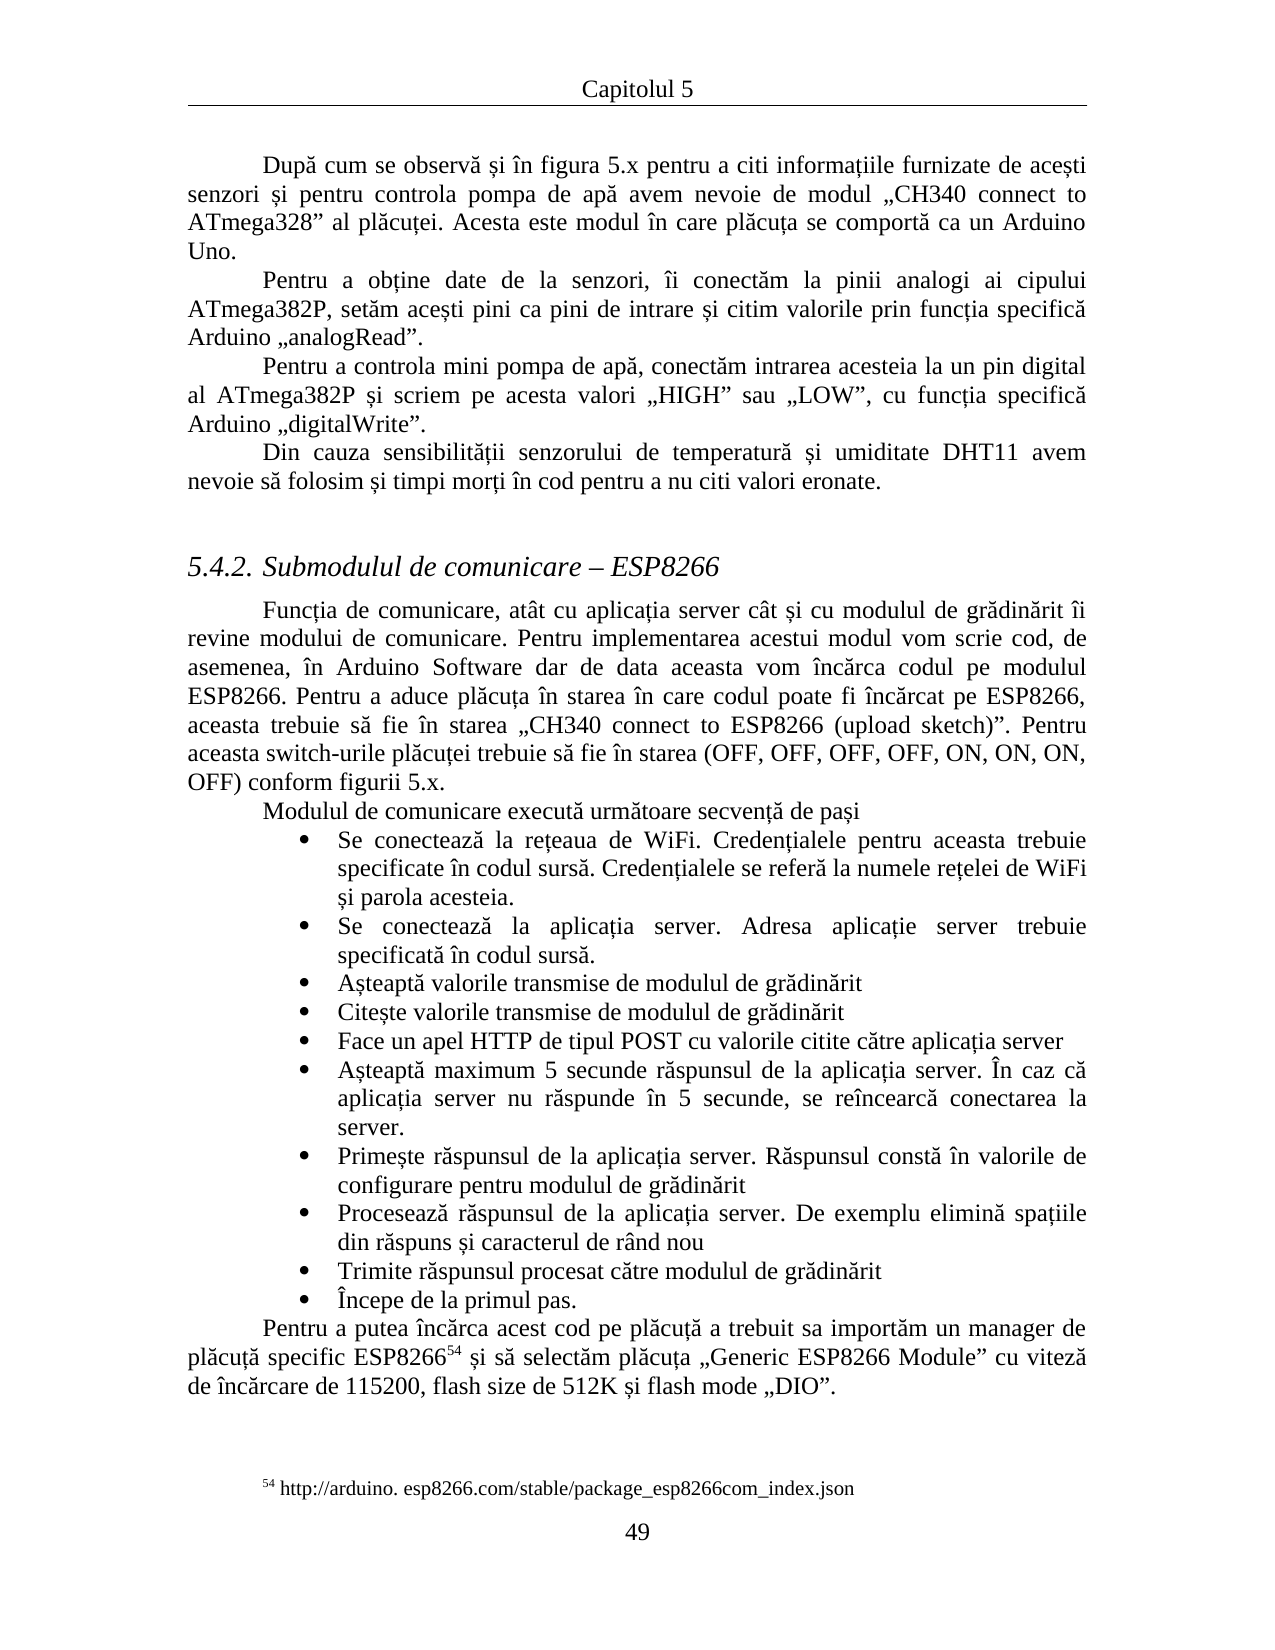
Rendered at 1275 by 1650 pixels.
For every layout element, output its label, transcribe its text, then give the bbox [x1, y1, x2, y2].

list Primește răspunsul de la aplicația server. Răspunsul constă în valorile de configurare pentru modulul de grădinărit [300, 1141, 1087, 1198]
text Pentru a obține date de la senzori, îi conectăm la pinii analogi ai cipului ATmega382P, setăm acești pini ca pini de intrare și citim valorile prin funcția specifică Arduino „analogRead”. [187, 265, 1087, 351]
text Pentru a controla mini pompa de apă, conectăm intrarea acesteia la un pin digital al ATmega382P și scriem pe acesta valori „HIGH” sau „LOW”, cu funcția specifică Arduino „digitalWrite”. [187, 351, 1087, 437]
subtitle Submodulul de comunicare – ESP8266 [187, 549, 1087, 582]
list Se conectează la rețeaua de WiFi. Credențialele pentru aceasta trebuie specificate în codul sursă. Credențialele se referă la numele rețelei de WiFi și parola acesteia. [300, 825, 1087, 911]
text Modulul de comunicare execută următoare secvență de pași [187, 796, 1087, 825]
text Din cauza sensibilității senzorului de temperatură și umiditate DHT11 avem nevoie să folosim și timpi morți în cod pentru a nu citi valori eronate. [187, 437, 1087, 495]
text Pentru a putea încărca acest cod pe plăcuță a trebuit sa importăm un manager de plăcuță specific ESP8266 și să selectăm plăcuța „Generic ESP8266 Module” cu viteză de încărcare de 115200, flash size de 512K și flash mode „DIO”. [187, 1313, 1087, 1400]
text Funcția de comunicare, atât cu aplicația server cât și cu modulul de grădinărit îi revine modului de comunicare. Pentru implementarea acestui modul vom scrie cod, de asemenea, în Arduino Software dar de data aceasta vom încărca codul pe modulul ESP8266. Pentru a aduce plăcuța în starea în care codul poate fi încărcat pe ESP8266, aceasta trebuie să fie în starea „CH340 connect to ESP8266 (upload sketch)”. Pentru aceasta switch-urile plăcuței trebuie să fie în starea (OFF, OFF, OFF, OFF, ON, ON, ON, OFF) conform figurii 5.x. [187, 595, 1087, 796]
list Procesează răspunsul de la aplicația server. De exemplu elimină spațiile din răspuns și caracterul de rând nou [300, 1198, 1087, 1256]
list Face un apel HTTP de tipul POST cu valorile citite către aplicația server [300, 1026, 1087, 1055]
list Începe de la primul pas. [300, 1285, 1087, 1313]
text După cum se observă și în figura 5.x pentru a citi informațiile furnizate de acești senzori și pentru controla pompa de apă avem nevoie de modul „CH340 connect to ATmega328” al plăcuței. Acesta este modul în care plăcuța se comportă ca un Arduino Uno. [187, 150, 1087, 265]
list Citește valorile transmise de modulul de grădinărit [300, 997, 1087, 1026]
list Se conectează la aplicația server. Adresa aplicație server trebuie specificată în codul sursă. [300, 911, 1087, 968]
list Așteaptă maximum 5 secunde răspunsul de la aplicația server. În caz că aplicația server nu răspunde în 5 secunde, se reîncearcă conectarea la server. [300, 1055, 1087, 1141]
list Trimite răspunsul procesat către modulul de grădinărit [300, 1256, 1087, 1285]
list Așteaptă valorile transmise de modulul de grădinărit [300, 968, 1087, 997]
